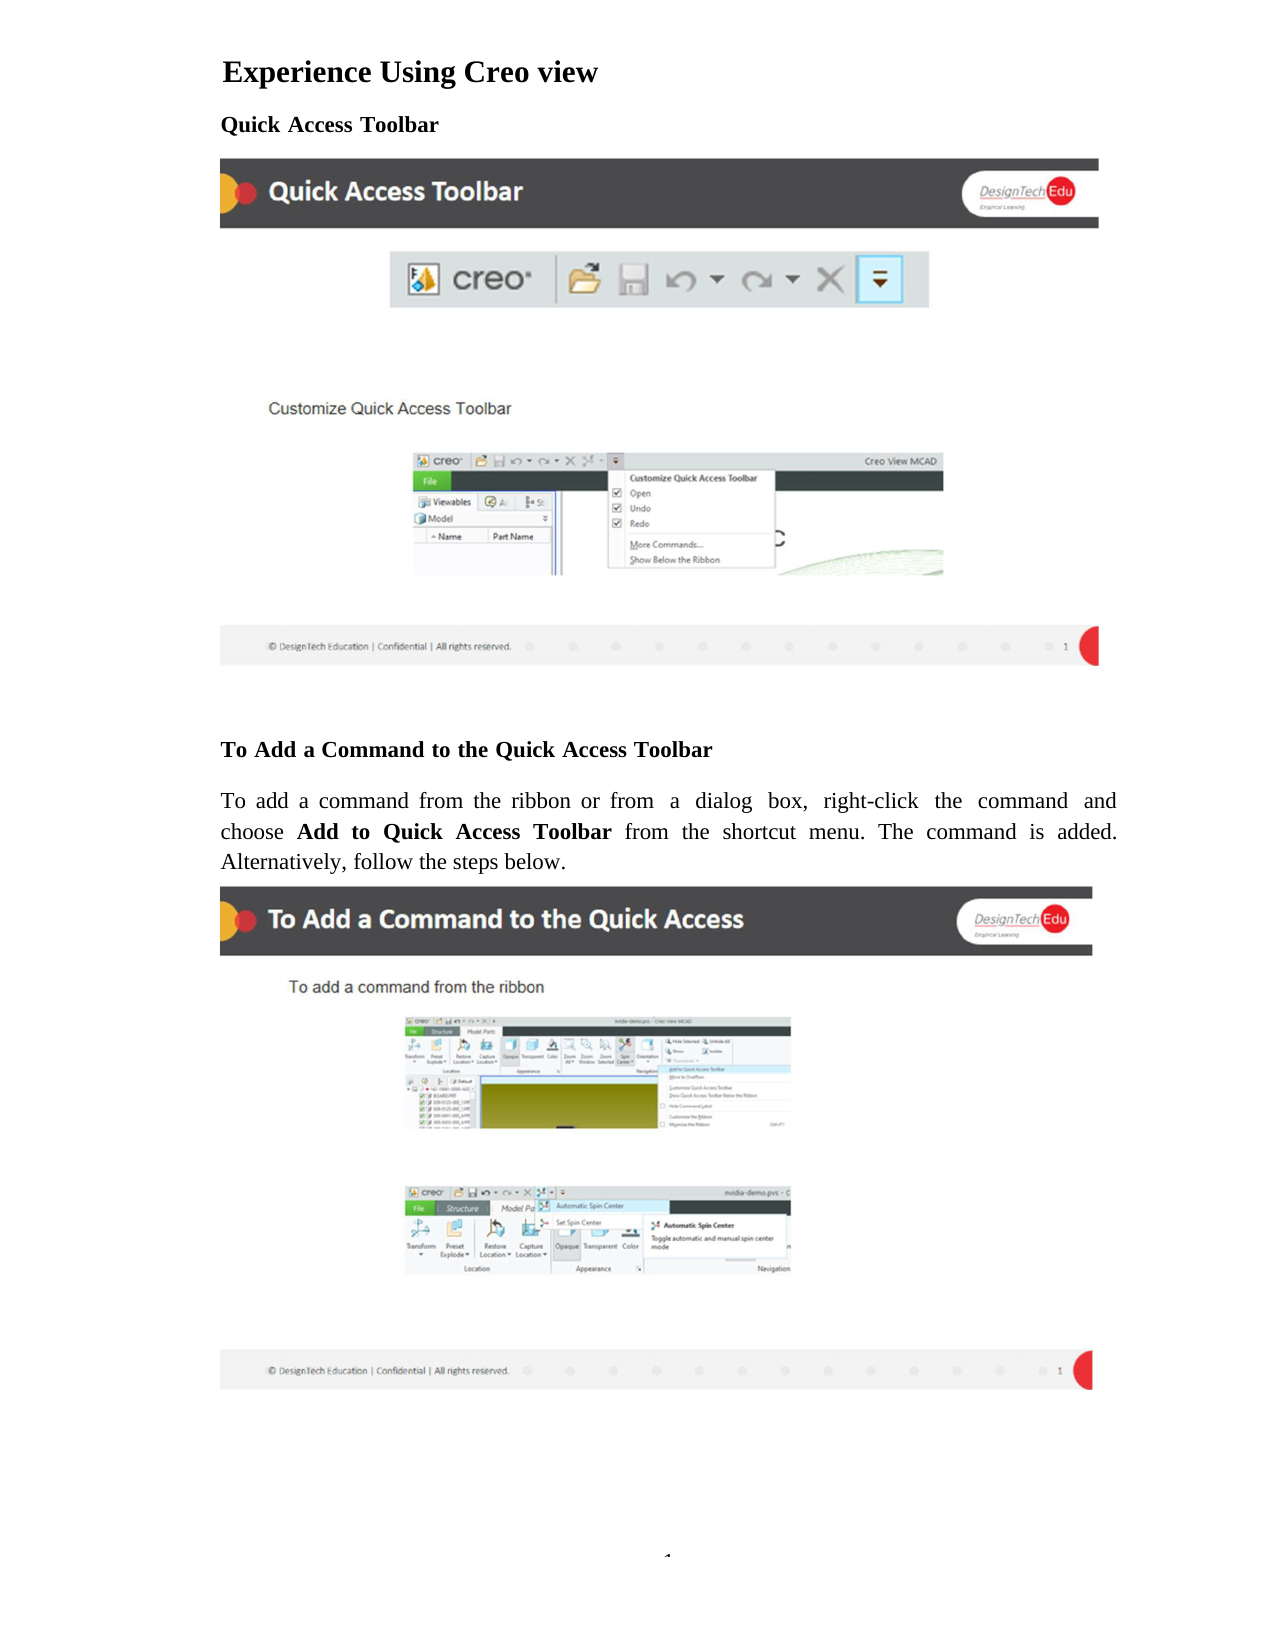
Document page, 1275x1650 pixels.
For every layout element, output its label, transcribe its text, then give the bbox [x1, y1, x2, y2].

text To add a command from the ribbon or from a dialog box, right-click the command and choose Add to Quick Access Toolbar from the shortcut menu. The command is added. Alternatively, follow the steps below. [220, 787, 1118, 875]
text Quick Access Toolbar [220, 112, 1187, 138]
picture [219, 886, 1093, 1390]
text To Add a Command to the Quick Access Toolbar [220, 736, 1187, 762]
picture [219, 158, 1099, 666]
